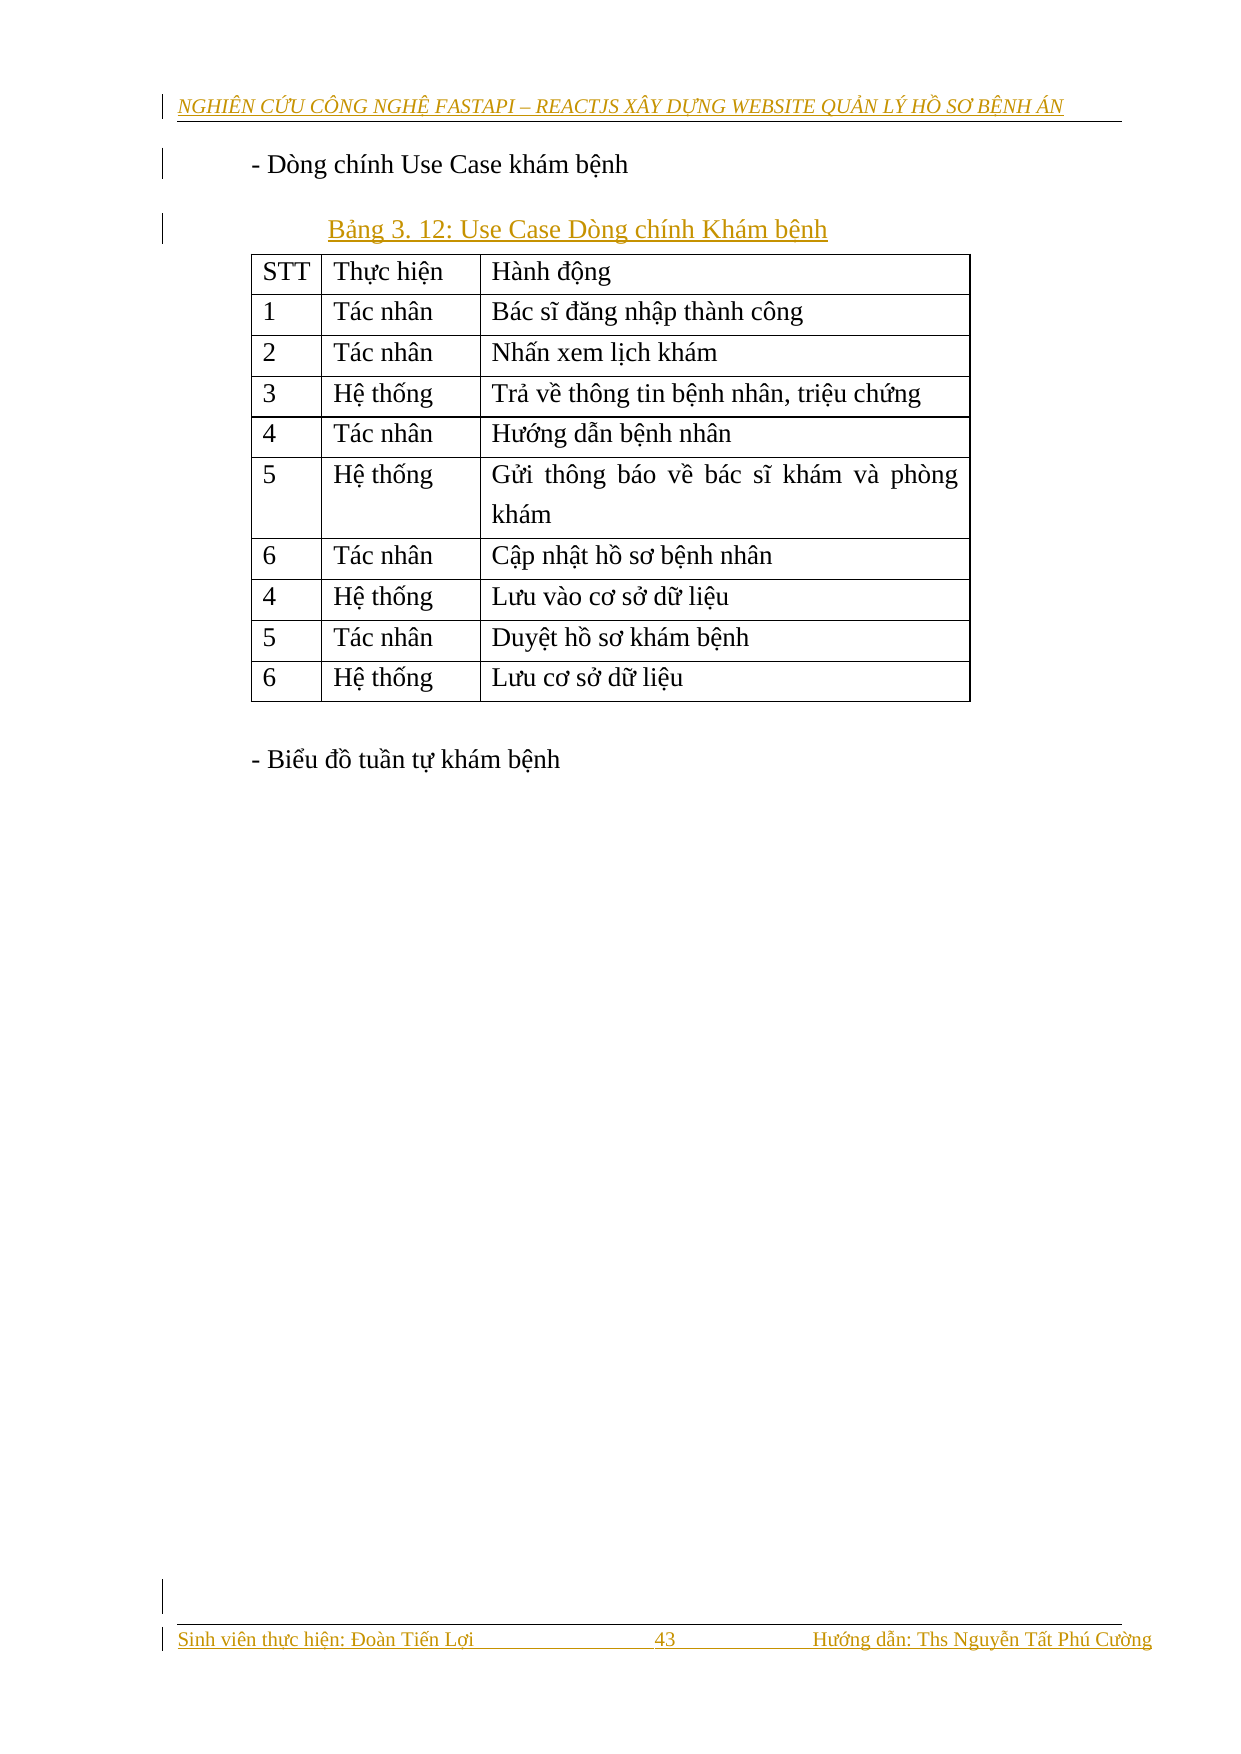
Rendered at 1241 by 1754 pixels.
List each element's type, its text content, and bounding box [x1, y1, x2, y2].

table_cell 3 [252, 377, 321, 416]
table_cell 5 [252, 621, 321, 661]
table_cell Tác nhân [322, 539, 480, 579]
table_cell Trả về thông tin bệnh nhân, triệu chứng [481, 377, 969, 416]
table_cell Tác nhân [322, 418, 480, 457]
table_cell Hướng dẫn bệnh nhân [481, 418, 969, 457]
table_header STT [252, 255, 321, 294]
table_cell Duyệt hồ sơ khám bệnh [481, 621, 969, 661]
table_cell 6 [252, 662, 321, 701]
table_cell Hệ thống [322, 377, 480, 416]
table_cell Cập nhật hồ sơ bệnh nhân [481, 539, 969, 579]
table_cell 5 [252, 458, 321, 538]
table_cell 1 [252, 295, 321, 335]
table_cell 4 [252, 580, 321, 620]
text - Biểu đồ tuần tự khám bệnh [251, 743, 1122, 774]
table_cell Bác sĩ đăng nhập thành công [481, 295, 969, 335]
table_header Hành động [481, 255, 969, 294]
table_cell Hệ thống [322, 580, 480, 620]
table_cell Hệ thống [322, 458, 480, 538]
table_cell 4 [252, 418, 321, 457]
table_cell Nhấn xem lịch khám [481, 336, 969, 376]
table_cell 2 [252, 336, 321, 376]
text - Dòng chính Use Case khám bệnh [251, 148, 1122, 179]
table_cell Tác nhân [322, 621, 480, 661]
table_cell Tác nhân [322, 336, 480, 376]
table_cell Lưu vào cơ sở dữ liệu [481, 580, 969, 620]
table_header Thực hiện [322, 255, 480, 294]
table_cell Lưu cơ sở dữ liệu [481, 662, 969, 701]
table_cell Tác nhân [322, 295, 480, 335]
table_cell 6 [252, 539, 321, 579]
table_cell Gửi thông báo về bác sĩ khám và phòng khám [481, 458, 969, 538]
table_cell Hệ thống [322, 662, 480, 701]
